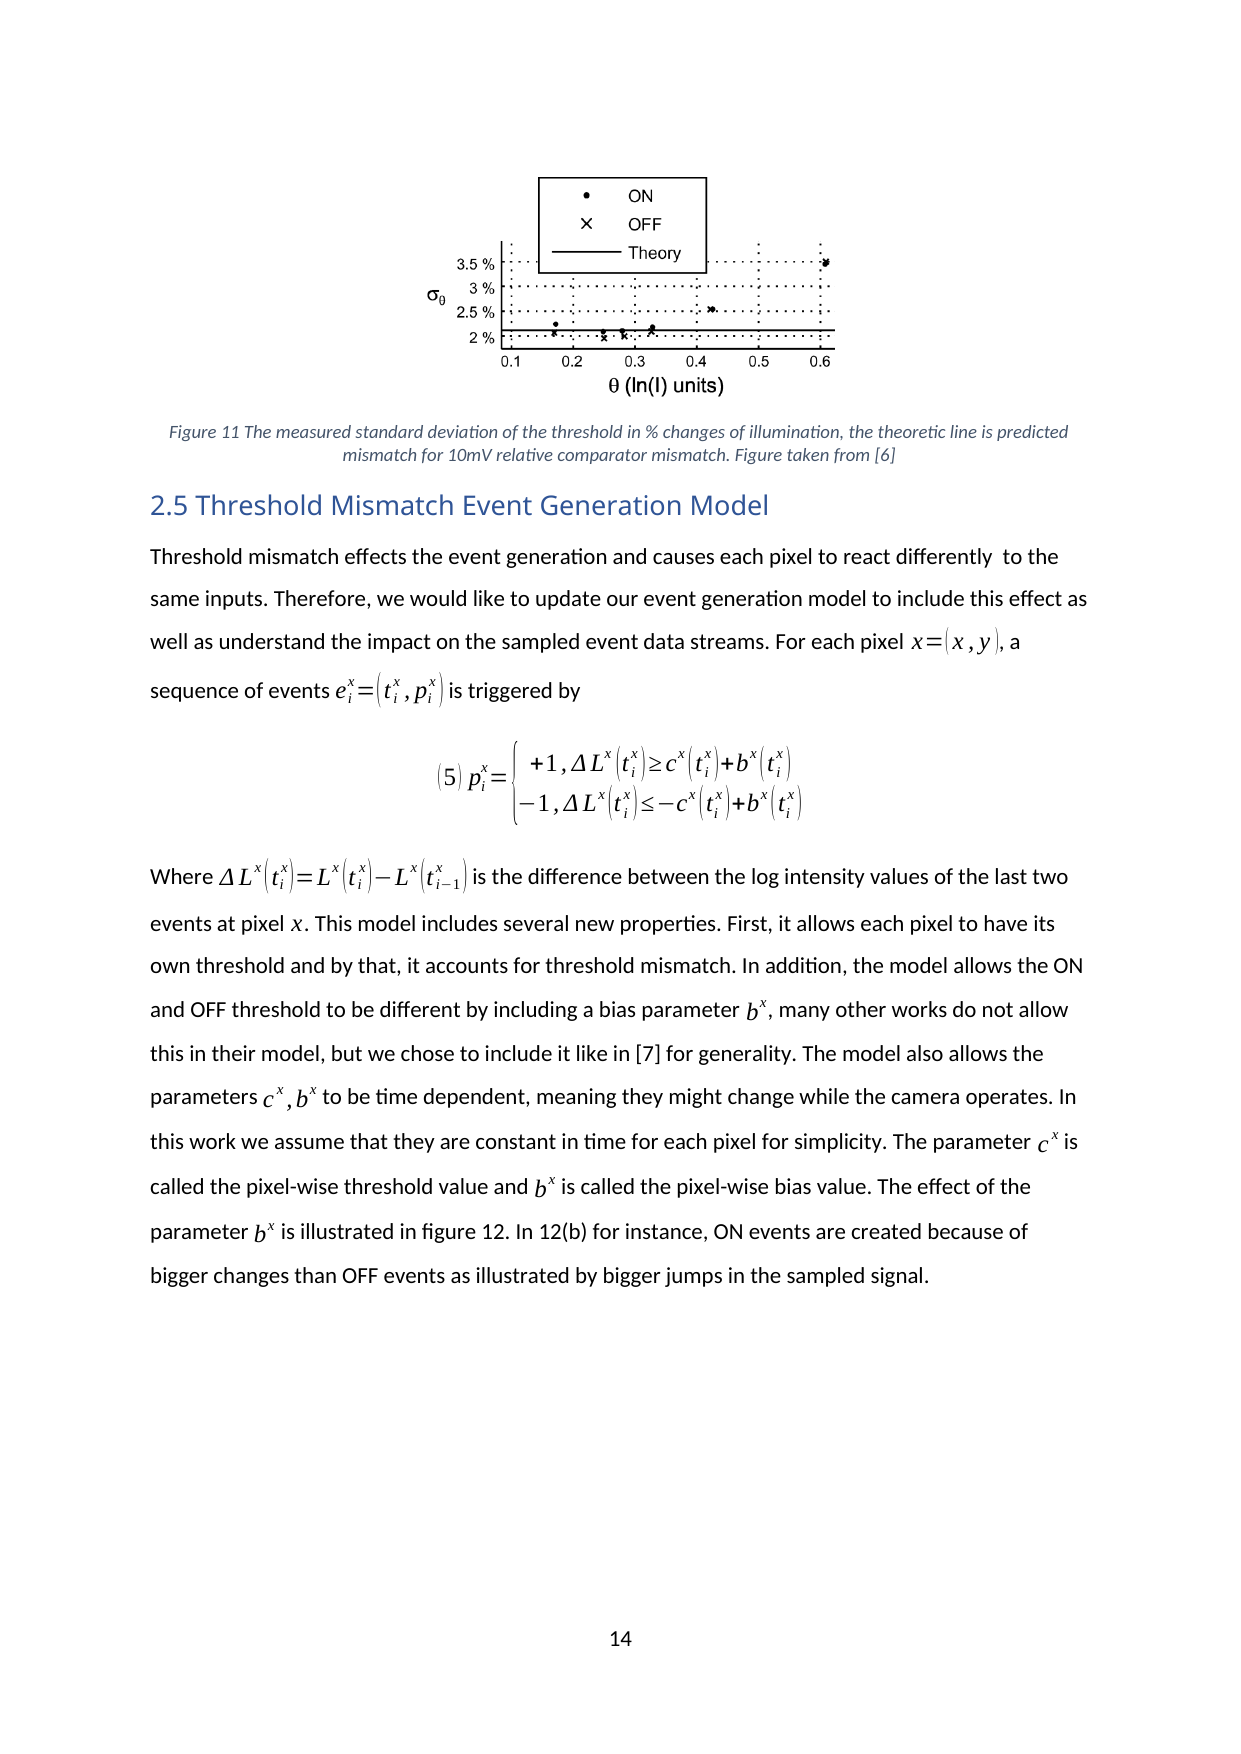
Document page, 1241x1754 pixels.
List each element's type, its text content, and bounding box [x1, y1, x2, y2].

subtitle 2.5 Threshold Mismatch Event Generation Model [150, 487, 1090, 523]
text Where is the difference between the log intensity values of the last two events at pixel . This model includes several new properties. First, it allows each pixel to have its own threshold and by that, it accounts for threshold mismatch. In addition, the model allows the ON and OFF threshold to be different by including a bias parameter , many other works do not allow this in their model, but we chose to include it like in [7] for generality. The model also allows the parameters to be time dependent, meaning they might change while the camera operates. In this work we assume that they are constant in time for each pixel for simplicity. The parameter is called the pixel-wise threshold value and is called the pixel-wise bias value. The effect of the parameter is illustrated in figure 12. In 12(b) for instance, ON events are created because of bigger changes than OFF events as illustrated by bigger jumps in the sampled signal. [150, 857, 1090, 1289]
picture [372, 150, 868, 402]
text Threshold mismatch effects the event generation and causes each pixel to react differently to the same inputs. Therefore, we would like to update our event generation model to include this effect as well as understand the impact on the sampled event data streams. For each pixel , a sequence of events is triggered by [150, 542, 1090, 709]
